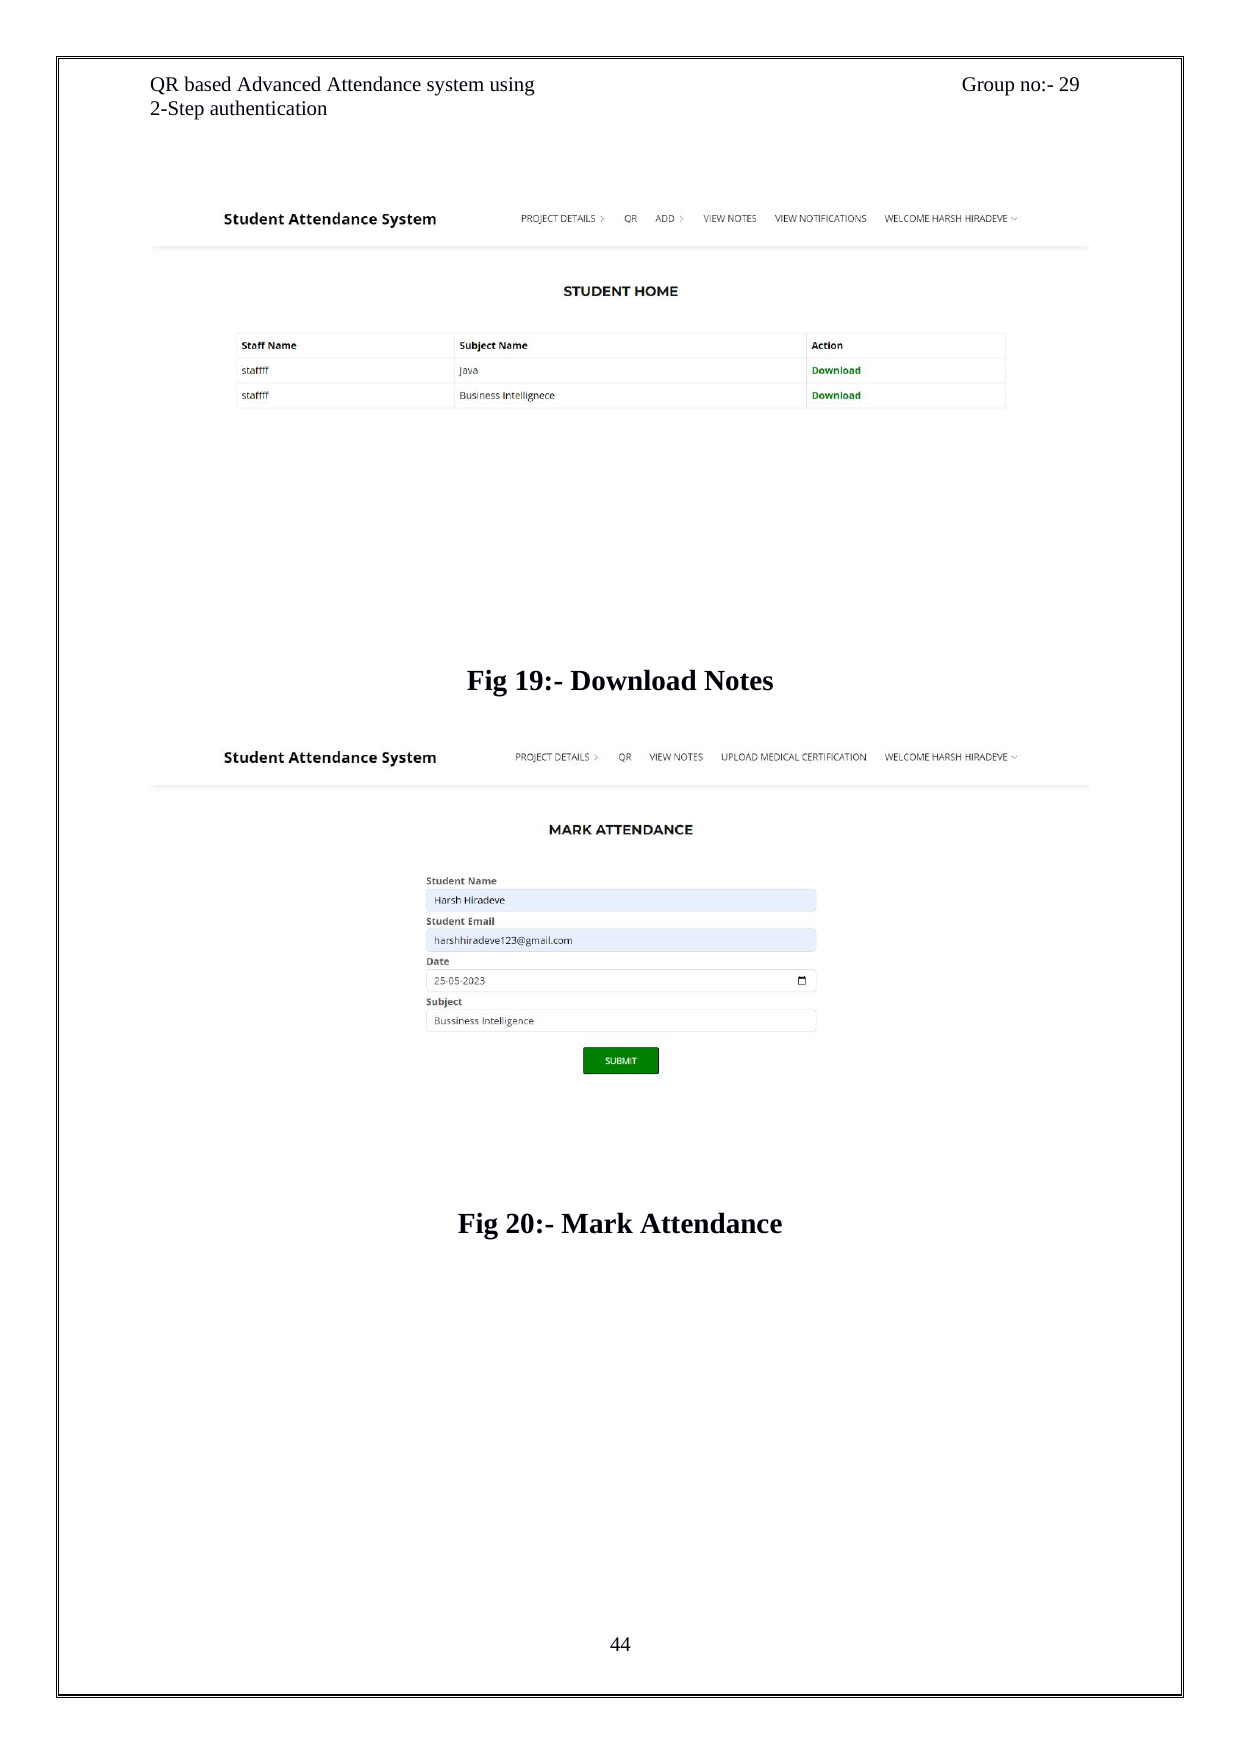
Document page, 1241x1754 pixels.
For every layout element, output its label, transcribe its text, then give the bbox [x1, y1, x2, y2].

text Fig 20:- Mark Attendance [150, 1207, 1090, 1240]
picture [150, 730, 1091, 1174]
picture [150, 192, 1091, 630]
text Fig 19:- Download Notes [150, 663, 1090, 697]
